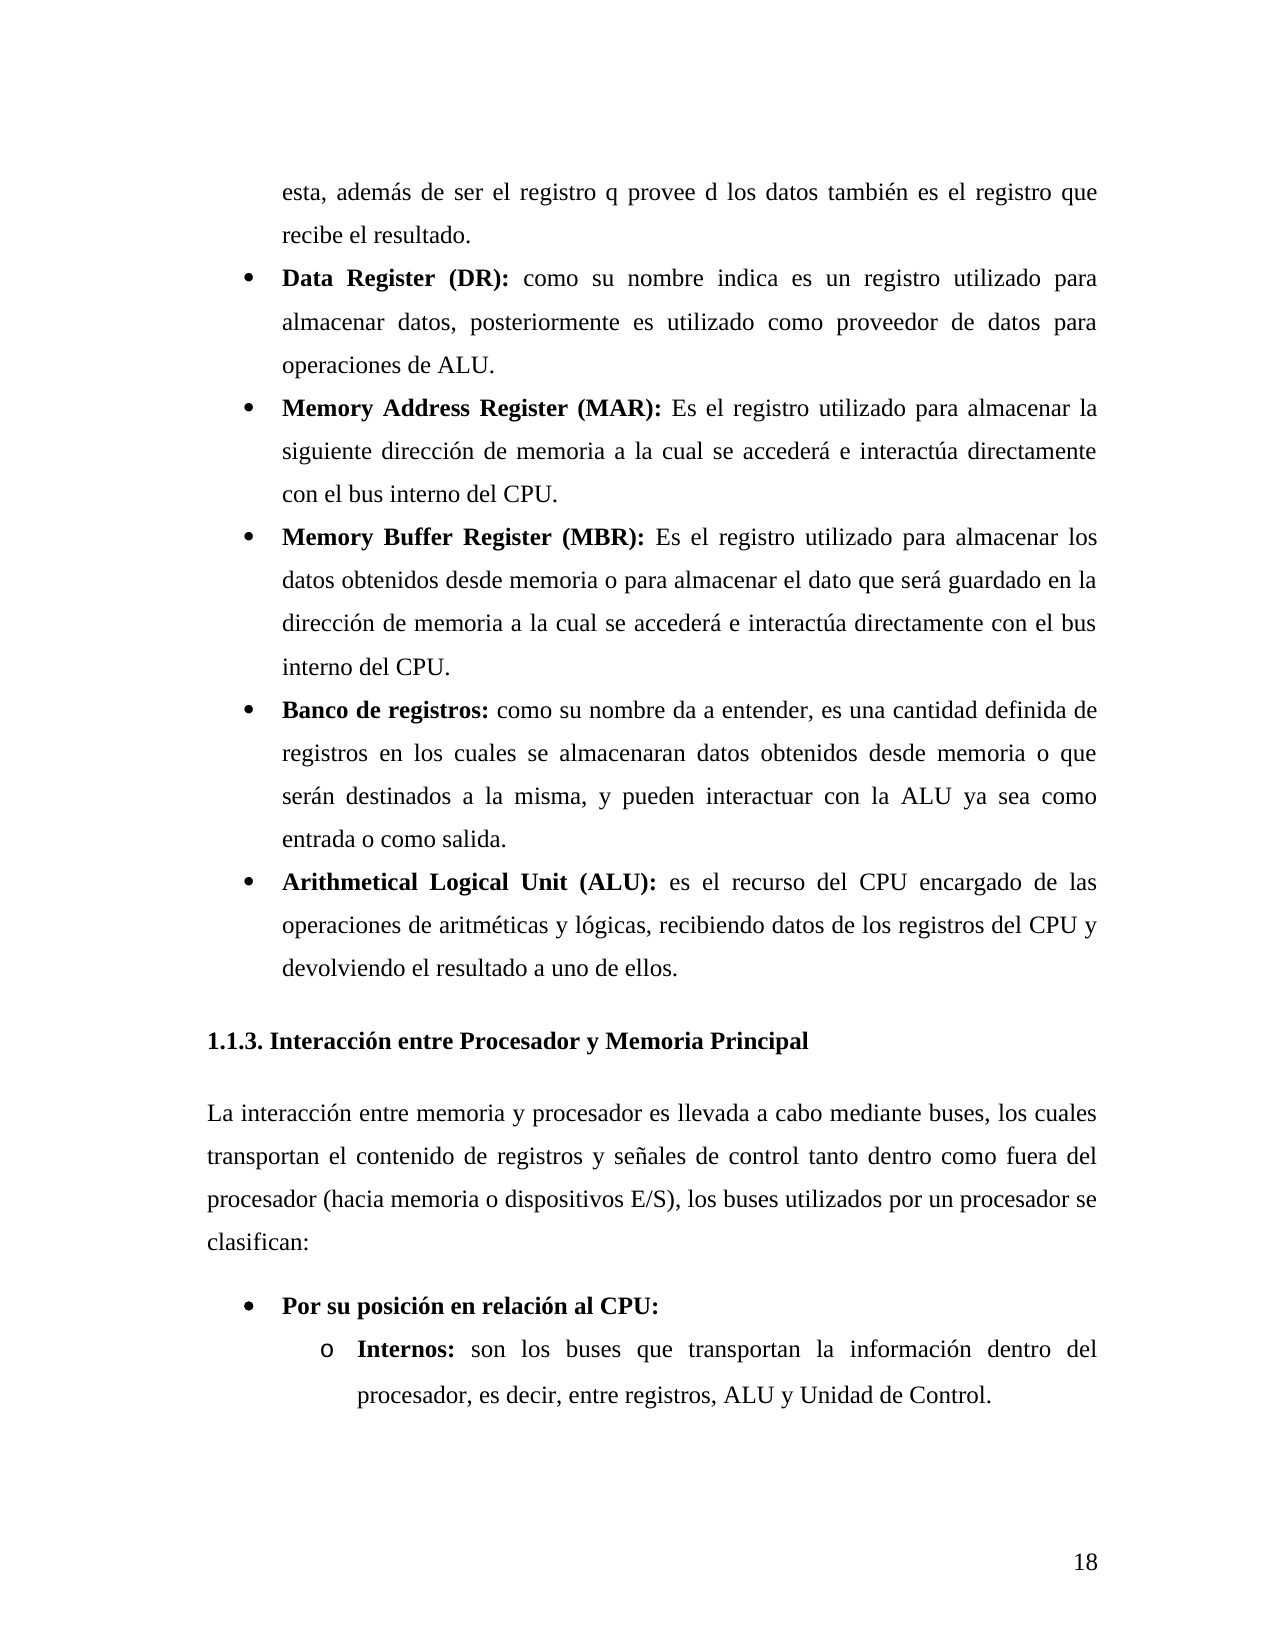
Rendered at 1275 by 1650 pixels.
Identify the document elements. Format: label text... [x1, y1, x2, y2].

text La interacción entre memoria y procesador es llevada a cabo mediante buses, los cuales transportan el contenido de registros y señales de control tanto dentro como fuera del procesador (hacia memoria o dispositivos E/S), los buses utilizados por un procesador se clasifican: [207, 1098, 1098, 1256]
list Internos: son los buses que transportan la información dentro del procesador, es decir, entre registros, ALU y Unidad de Control. [319, 1334, 1098, 1408]
list Memory Address Register (MAR): Es el registro utilizado para almacenar la siguiente dirección de memoria a la cual se accederá e interactúa directamente con el bus interno del CPU. [244, 393, 1098, 508]
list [244, 177, 1098, 249]
list Banco de registros: como su nombre da a entender, es una cantidad definida de registros en los cuales se almacenaran datos obtenidos desde memoria o que serán destinados a la misma, y pueden interactuar con la ALU ya sea como entrada o como salida. [244, 695, 1098, 853]
subtitle 1.1.3. Interacción entre Procesador y Memoria Principal [207, 1026, 1098, 1054]
list Memory Buffer Register (MBR): Es el registro utilizado para almacenar los datos obtenidos desde memoria o para almacenar el dato que será guardado en la dirección de memoria a la cual se accederá e interactúa directamente con el bus interno del CPU. [244, 522, 1098, 680]
list Data Register (DR): como su nombre indica es un registro utilizado para almacenar datos, posteriormente es utilizado como proveedor de datos para operaciones de ALU. [244, 263, 1098, 378]
list Arithmetical Logical Unit (ALU): es el recurso del CPU encargado de las operaciones de aritméticas y lógicas, recibiendo datos de los registros del CPU y devolviendo el resultado a uno de ellos. [244, 867, 1098, 982]
list Por su posición en relación al CPU: [244, 1291, 1098, 1320]
